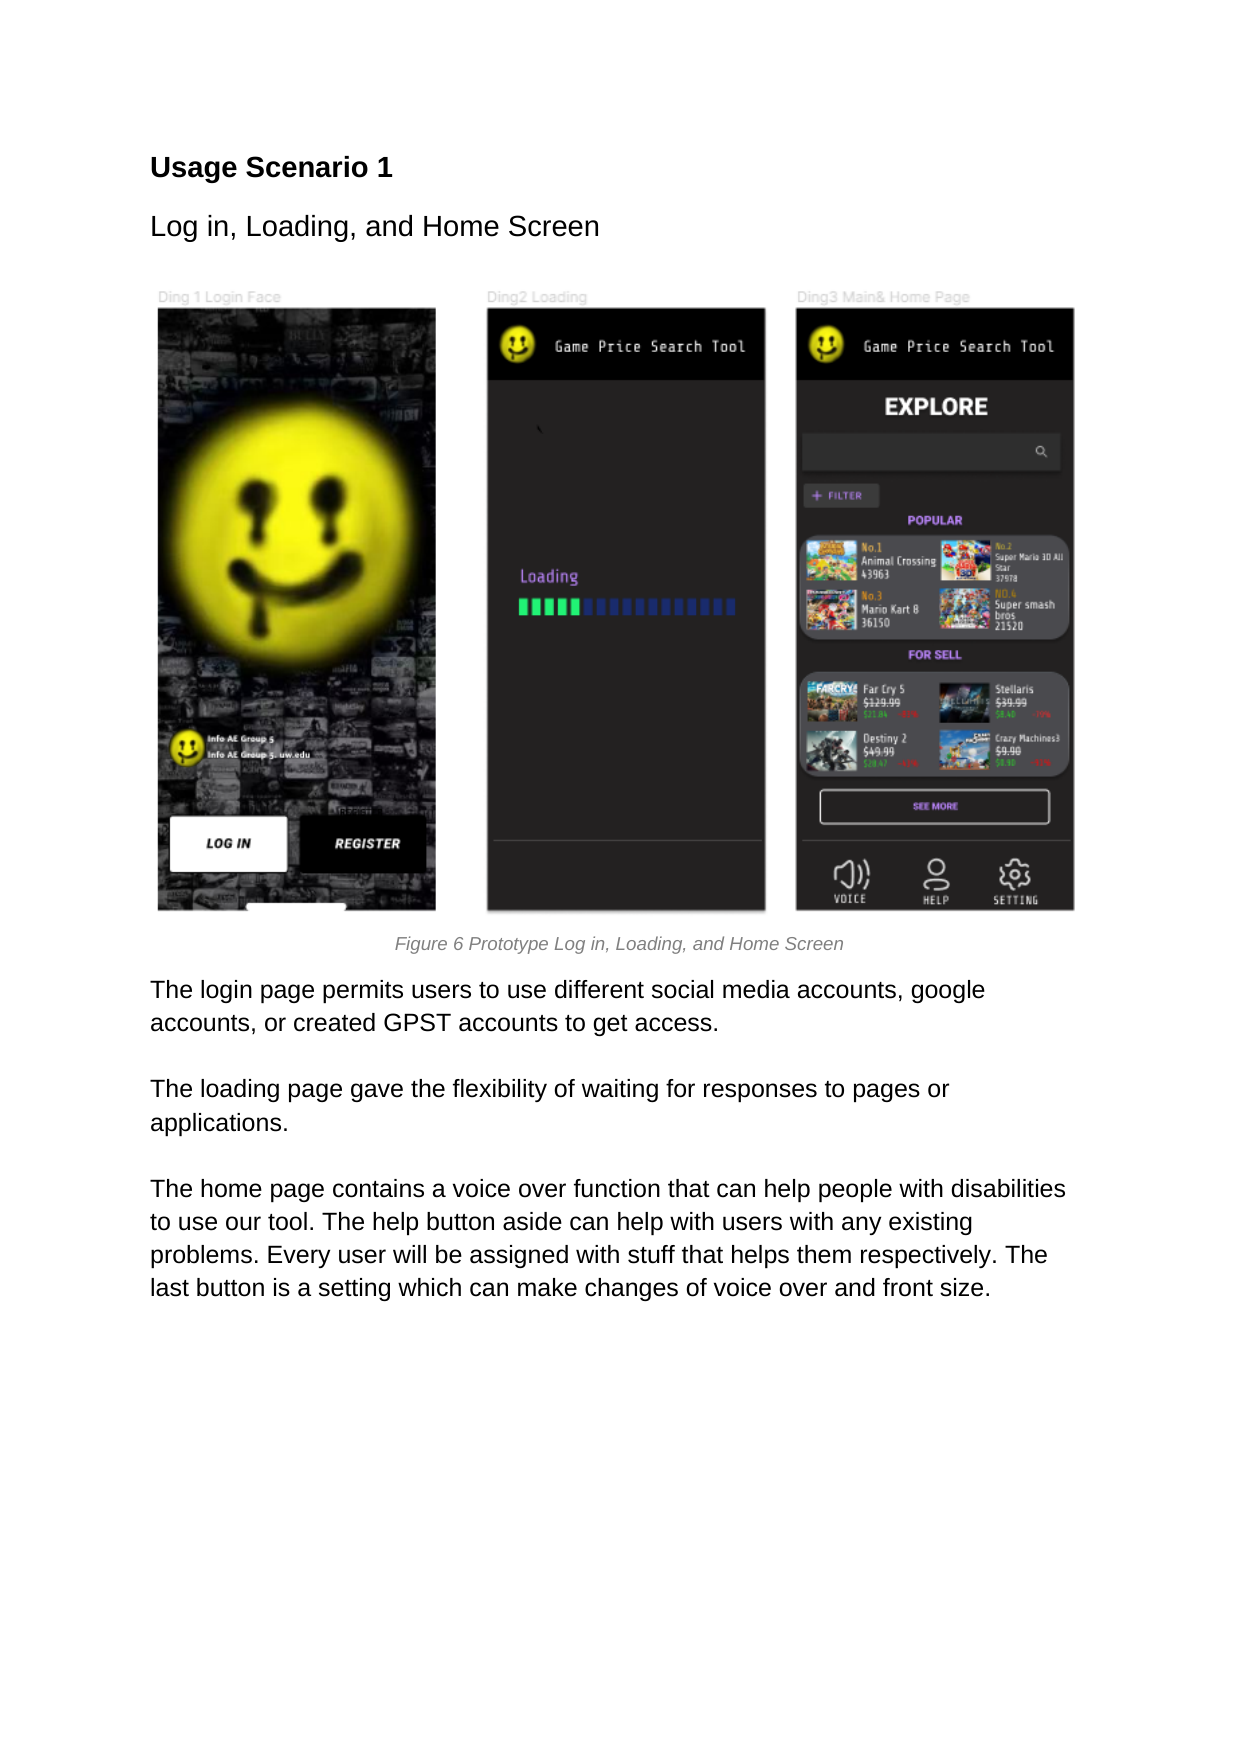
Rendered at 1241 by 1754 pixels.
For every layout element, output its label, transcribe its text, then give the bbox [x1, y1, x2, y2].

text The login page permits users to use different social media accounts, google accounts, or created GPST accounts to get access. [150, 975, 1090, 1037]
text Log in, Loading, and Home Screen [150, 209, 1090, 243]
text The home page contains a voice over function that can help people with disabilities to use our tool. The help button aside can help with users with any existing problems. Every user will be assigned with stuff that helps them respectively. The last button is a setting which can make changes of voice over and front size. [150, 1173, 1090, 1301]
subtitle Usage Scenario 1 [150, 150, 1090, 183]
text Figure 6 Prototype Log in, Loading, and Home Screen [150, 933, 1090, 954]
text The loading page gave the flexibility of waiting for responses to pages or applications. [150, 1074, 1090, 1136]
picture [150, 270, 1091, 930]
